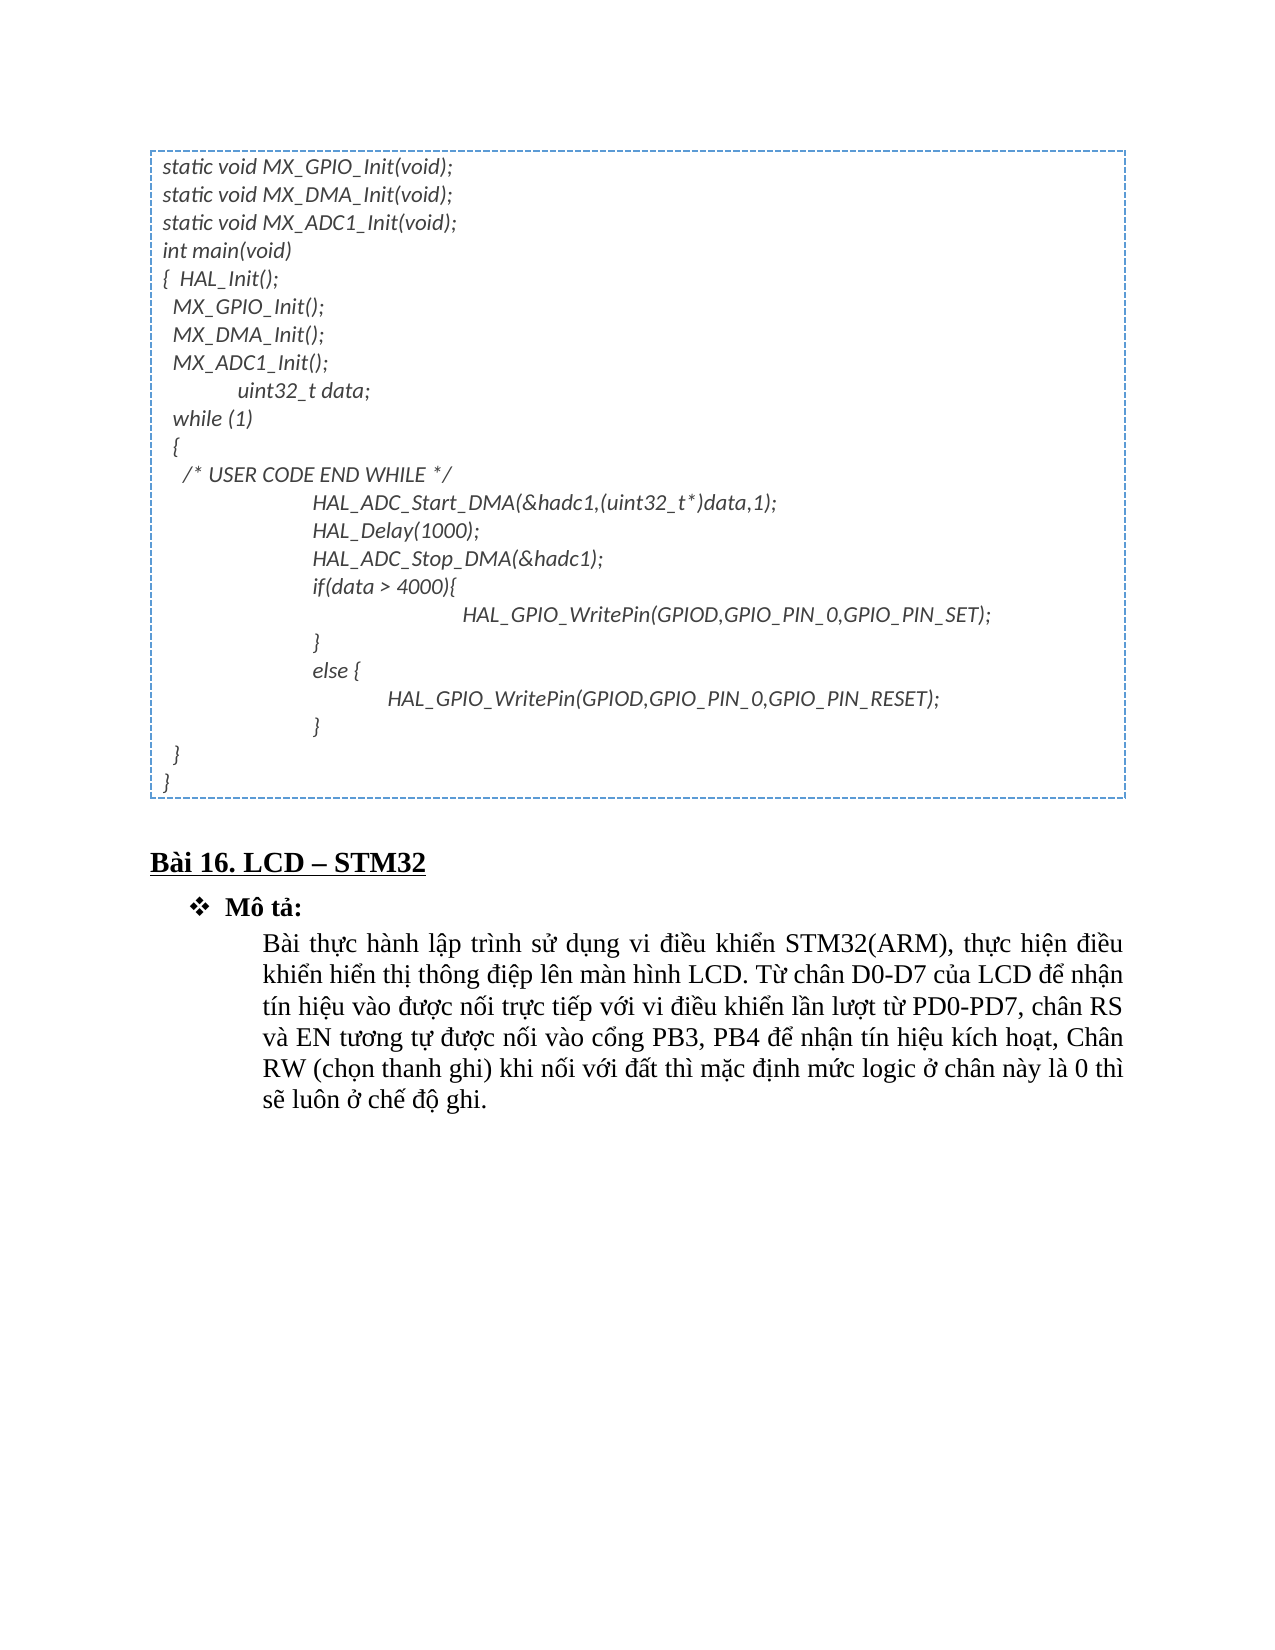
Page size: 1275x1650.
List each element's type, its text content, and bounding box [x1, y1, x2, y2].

subtitle Bài thực hành lập trình sử dụng vi điều khiển STM32(ARM), thực hiện điều khiển hiển thị thông điệp lên màn hình LCD. Từ chân D0-D7 của LCD để nhận tín hiệu vào được nối trực tiếp với vi điều khiển lần lượt từ PD0-PD7, chân RS và EN tương tự được nối vào cổng PB3, PB4 để nhận tín hiệu kích hoạt, Chân RW (chọn thanh ghi) khi nối với đất thì mặc định mức logic ở chân này là 0 thì sẽ luôn ở chế độ ghi. [262, 927, 1125, 1114]
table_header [151, 150, 1125, 797]
subtitle Bài 16. LCD – STM32 [150, 846, 1125, 879]
subtitle Mô tả: [187, 892, 1125, 923]
